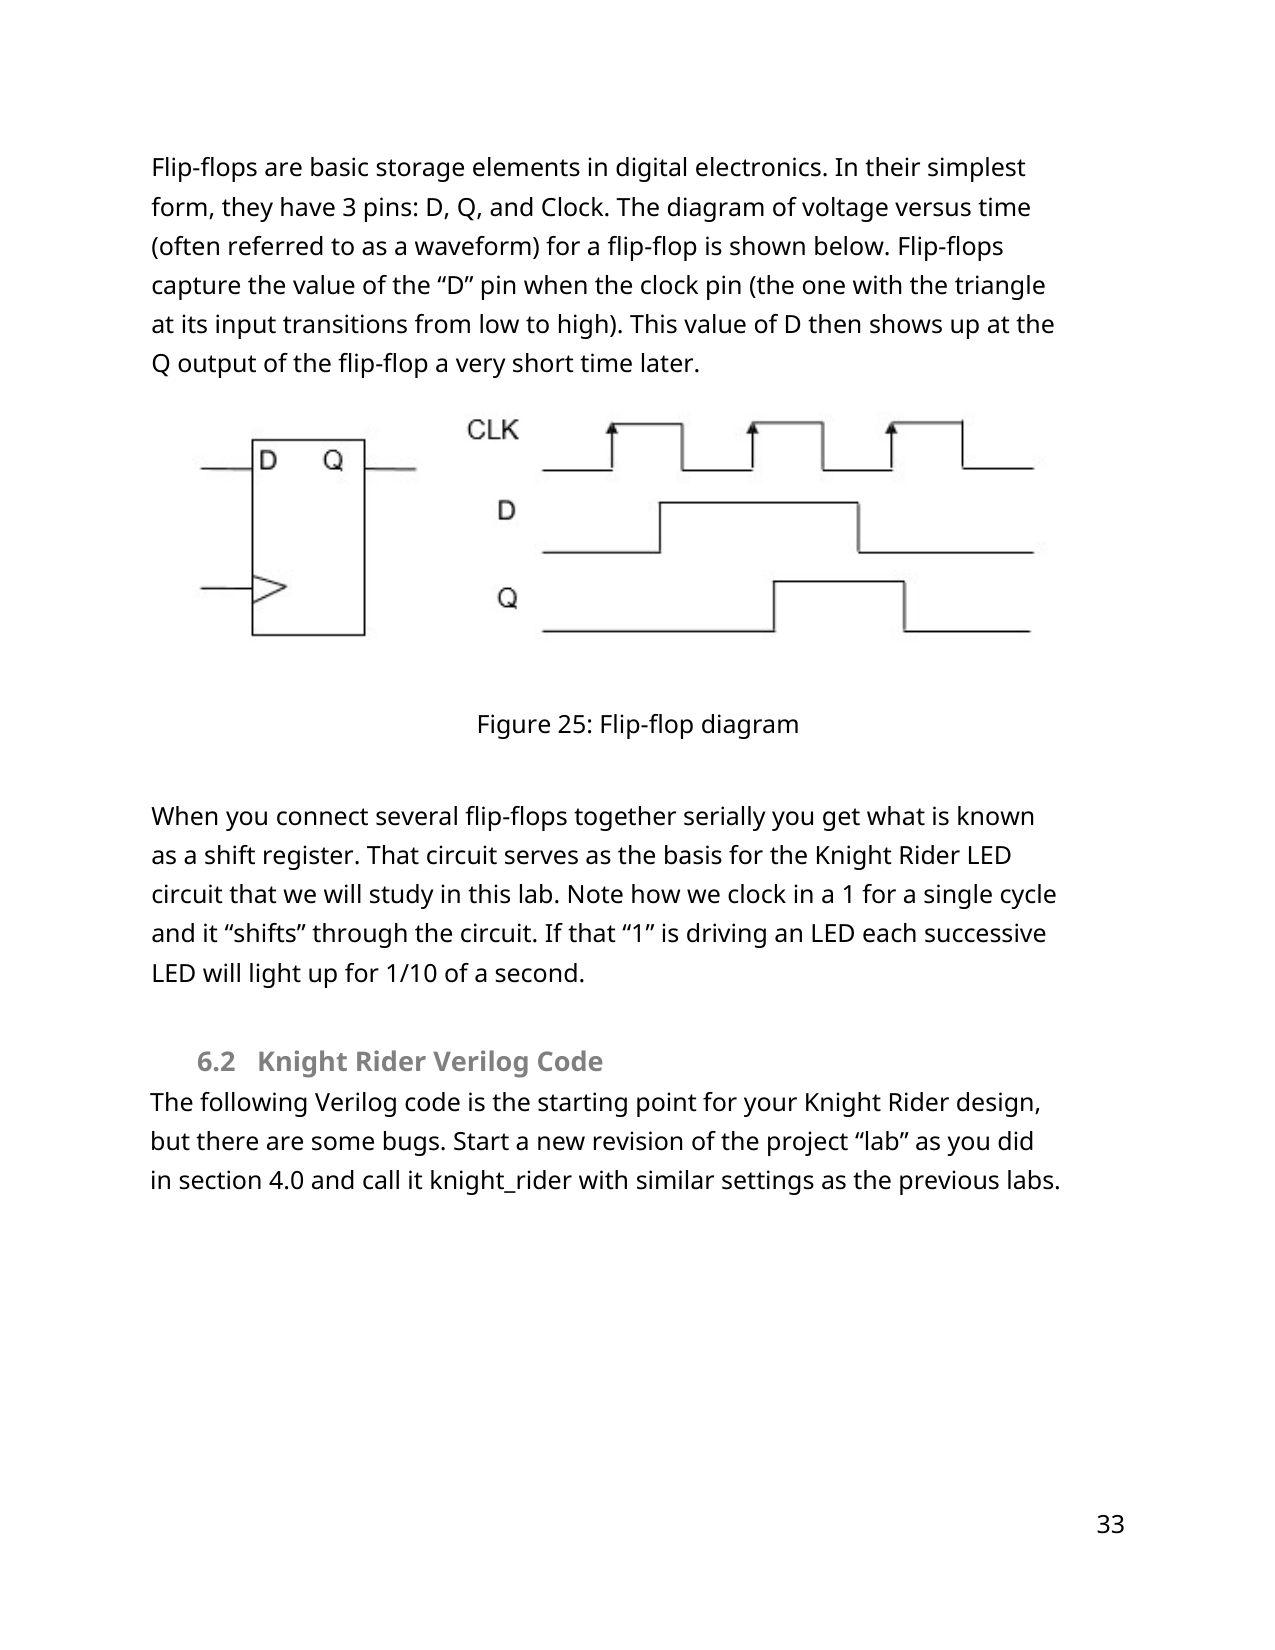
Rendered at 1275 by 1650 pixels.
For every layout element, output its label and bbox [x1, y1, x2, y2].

picture [179, 385, 1067, 665]
